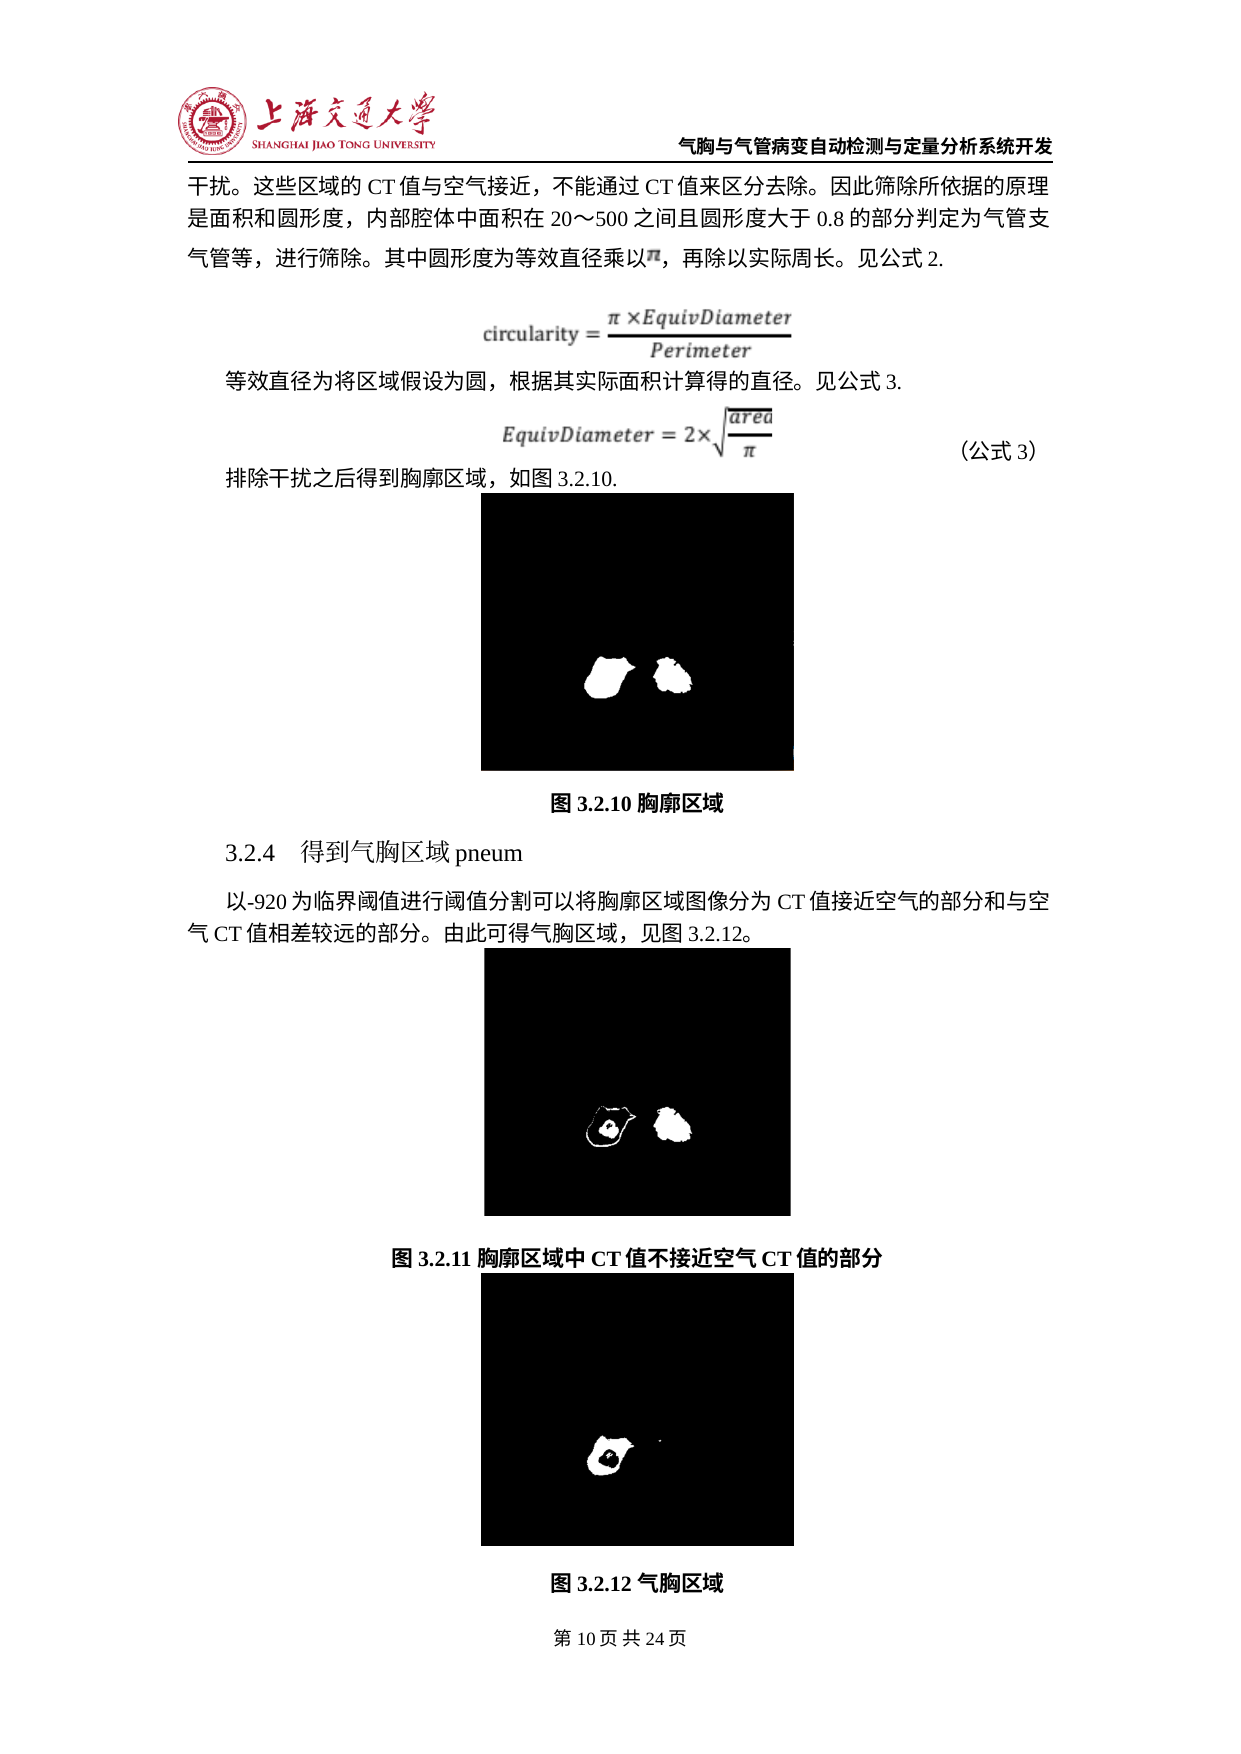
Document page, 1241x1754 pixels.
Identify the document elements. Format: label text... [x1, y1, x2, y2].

text 排除干扰之后得到胸廓区域，如图3.2.10. [187, 461, 1050, 493]
picture [481, 1273, 794, 1546]
text 等效直径为将区域假设为圆，根据其实际面积计算得的直径。见公式3. [187, 363, 1050, 396]
text 以-920为临界阈值进行阈值分割可以将胸廓区域图像分为CT值接近空气的部分和与空气CT值相差较远的部分。由此可得气胸区域，见图3.2.12。 [187, 883, 1050, 948]
picture [178, 87, 436, 155]
picture [481, 493, 794, 771]
picture [484, 948, 791, 1216]
text 图3.2.12 气胸区域 [187, 1566, 1050, 1598]
list 得到气胸区域pneum [225, 818, 1050, 883]
text 图3.2.10 胸廓区域 [187, 786, 1050, 818]
text 图3.2.11 胸廓区域中CT值不接近空气CT值的部分 [187, 1241, 1050, 1273]
